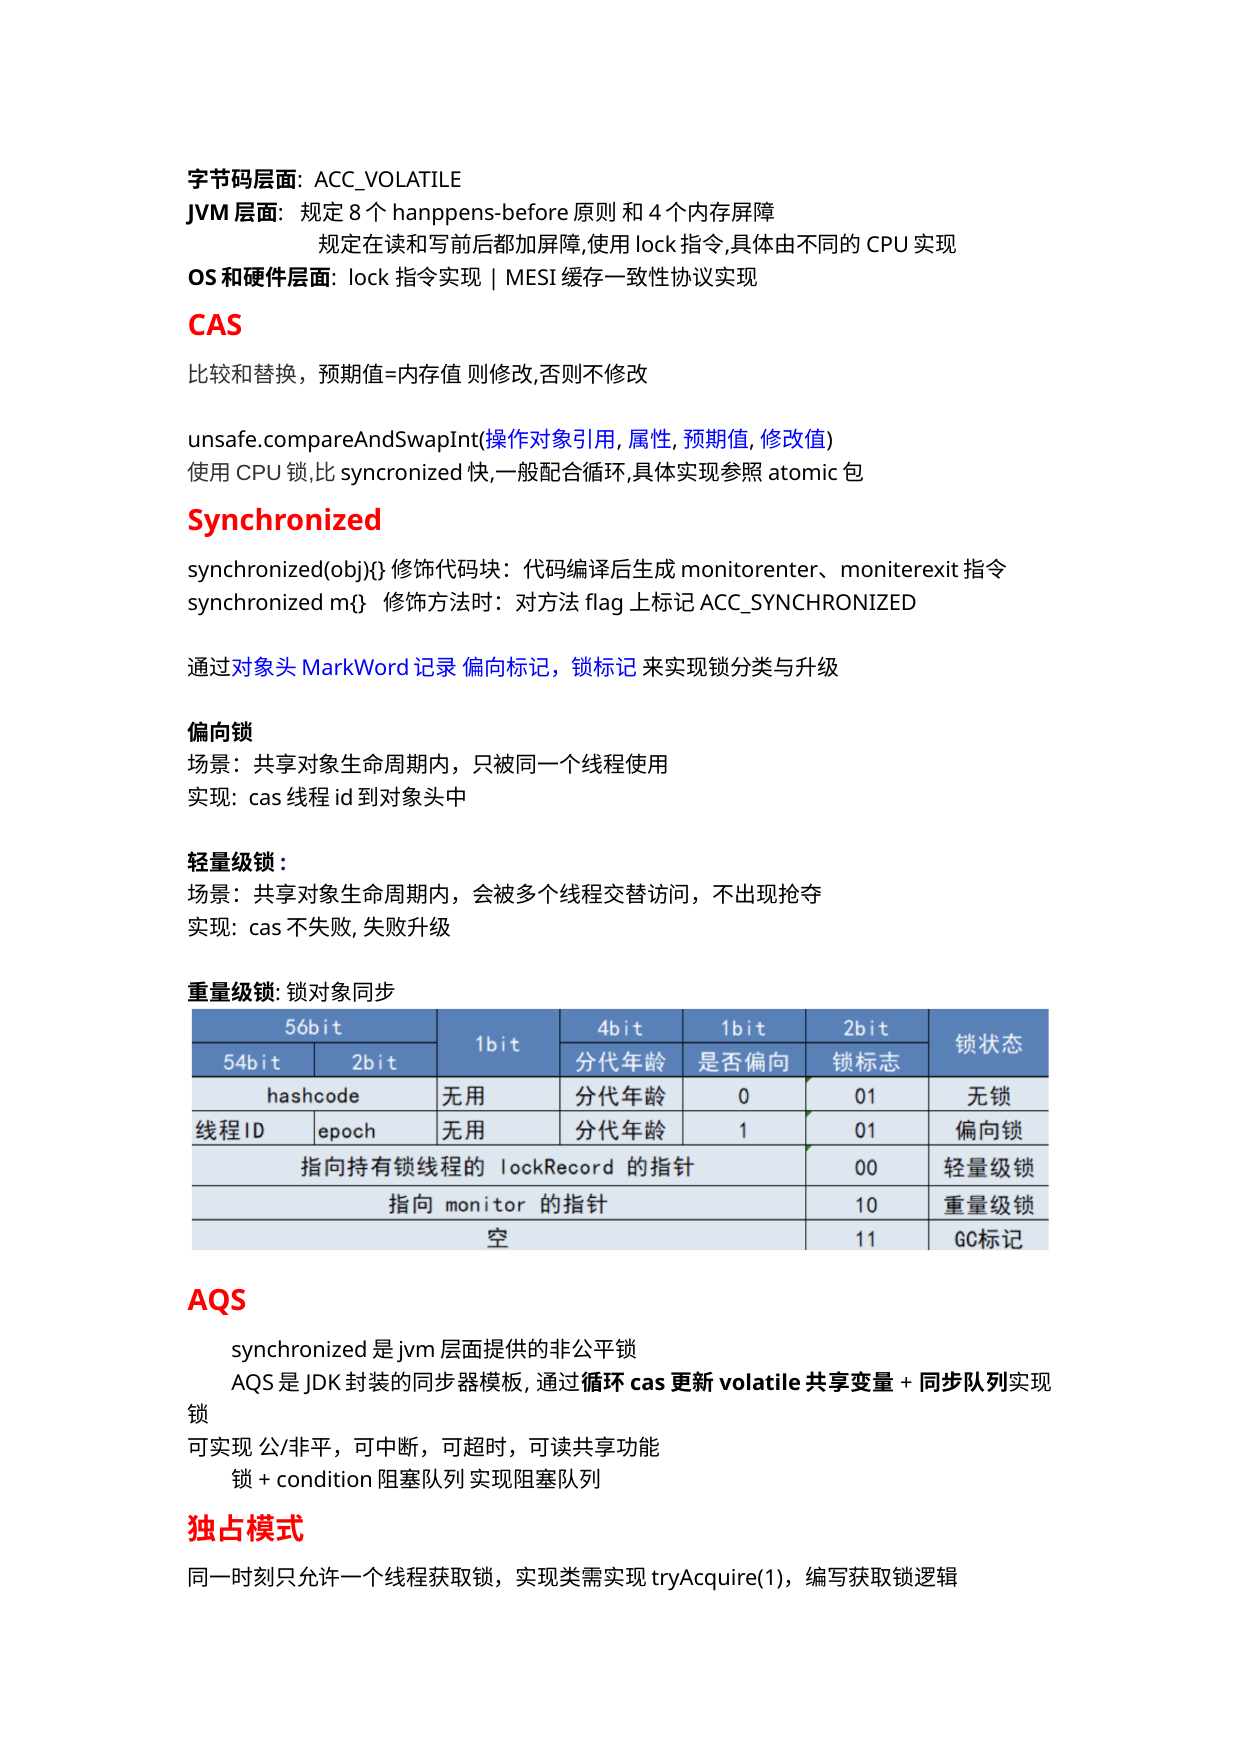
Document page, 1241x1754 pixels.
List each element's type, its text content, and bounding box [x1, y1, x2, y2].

text 独占模式 [187, 1494, 1053, 1559]
text 重量级锁: 锁对象同步 [187, 974, 1053, 1007]
text JVM层面: 规定8个hanppens-before原则 和 4个内存屏障 [187, 194, 1053, 227]
text synchronized是jvm层面提供的非公平锁 [187, 1332, 1053, 1364]
text AQS [187, 1267, 1053, 1332]
text Synchronized [187, 487, 1053, 552]
text 规定在读和写前后都加屏障,使用lock指令,具体由不同的CPU实现 [231, 227, 1053, 259]
text 实现: cas线程id到对象头中 [187, 779, 1053, 812]
text 场景：共享对象生命周期内，会被多个线程交替访问，不出现抢夺 [187, 877, 1053, 909]
text 可实现 公/非平，可中断，可超时，可读共享功能 [187, 1429, 1053, 1462]
text OS和硬件层面: lock 指令实现 | MESI缓存一致性协议实现 [187, 259, 1053, 292]
text 字节码层面: ACC_VOLATILE [187, 162, 1053, 194]
text 场景：共享对象生命周期内，只被同一个线程使用 [187, 747, 1053, 779]
text 同一时刻只允许一个线程获取锁，实现类需实现tryAcquire(1)，编写获取锁逻辑 [187, 1559, 1053, 1592]
text CAS [187, 292, 1053, 357]
text synchronized m{} 修饰方法时：对方法flag 上标记 ACC_SYNCHRONIZED [187, 584, 1053, 617]
picture [187, 1007, 1053, 1255]
text 锁 + condition阻塞队列 实现阻塞队列 [187, 1462, 1053, 1494]
text 通过对象头MarkWord记录 偏向标记，锁标记 来实现锁分类与升级 [187, 649, 1053, 682]
text unsafe.compareAndSwapInt(操作对象引用, 属性, 预期值, 修改值) [187, 422, 1053, 454]
text 实现: cas不失败, 失败升级 [187, 909, 1053, 942]
text 偏向锁 [187, 714, 1053, 747]
text 轻量级锁 : [187, 844, 1053, 877]
text synchronized(obj){} 修饰代码块：代码编译后生成monitorenter、moniterexit指令 [187, 552, 1053, 584]
text 使用CPU锁,比syncronized快,一般配合循环,具体实现参照atomic包 [187, 454, 1053, 487]
text 比较和替换，预期值=内存值 则修改,否则不修改 [319, 357, 1053, 389]
text AQS是JDK封装的同步器模板, 通过循环cas更新volatile共享变量 + 同步队列实现锁 [187, 1364, 1053, 1429]
